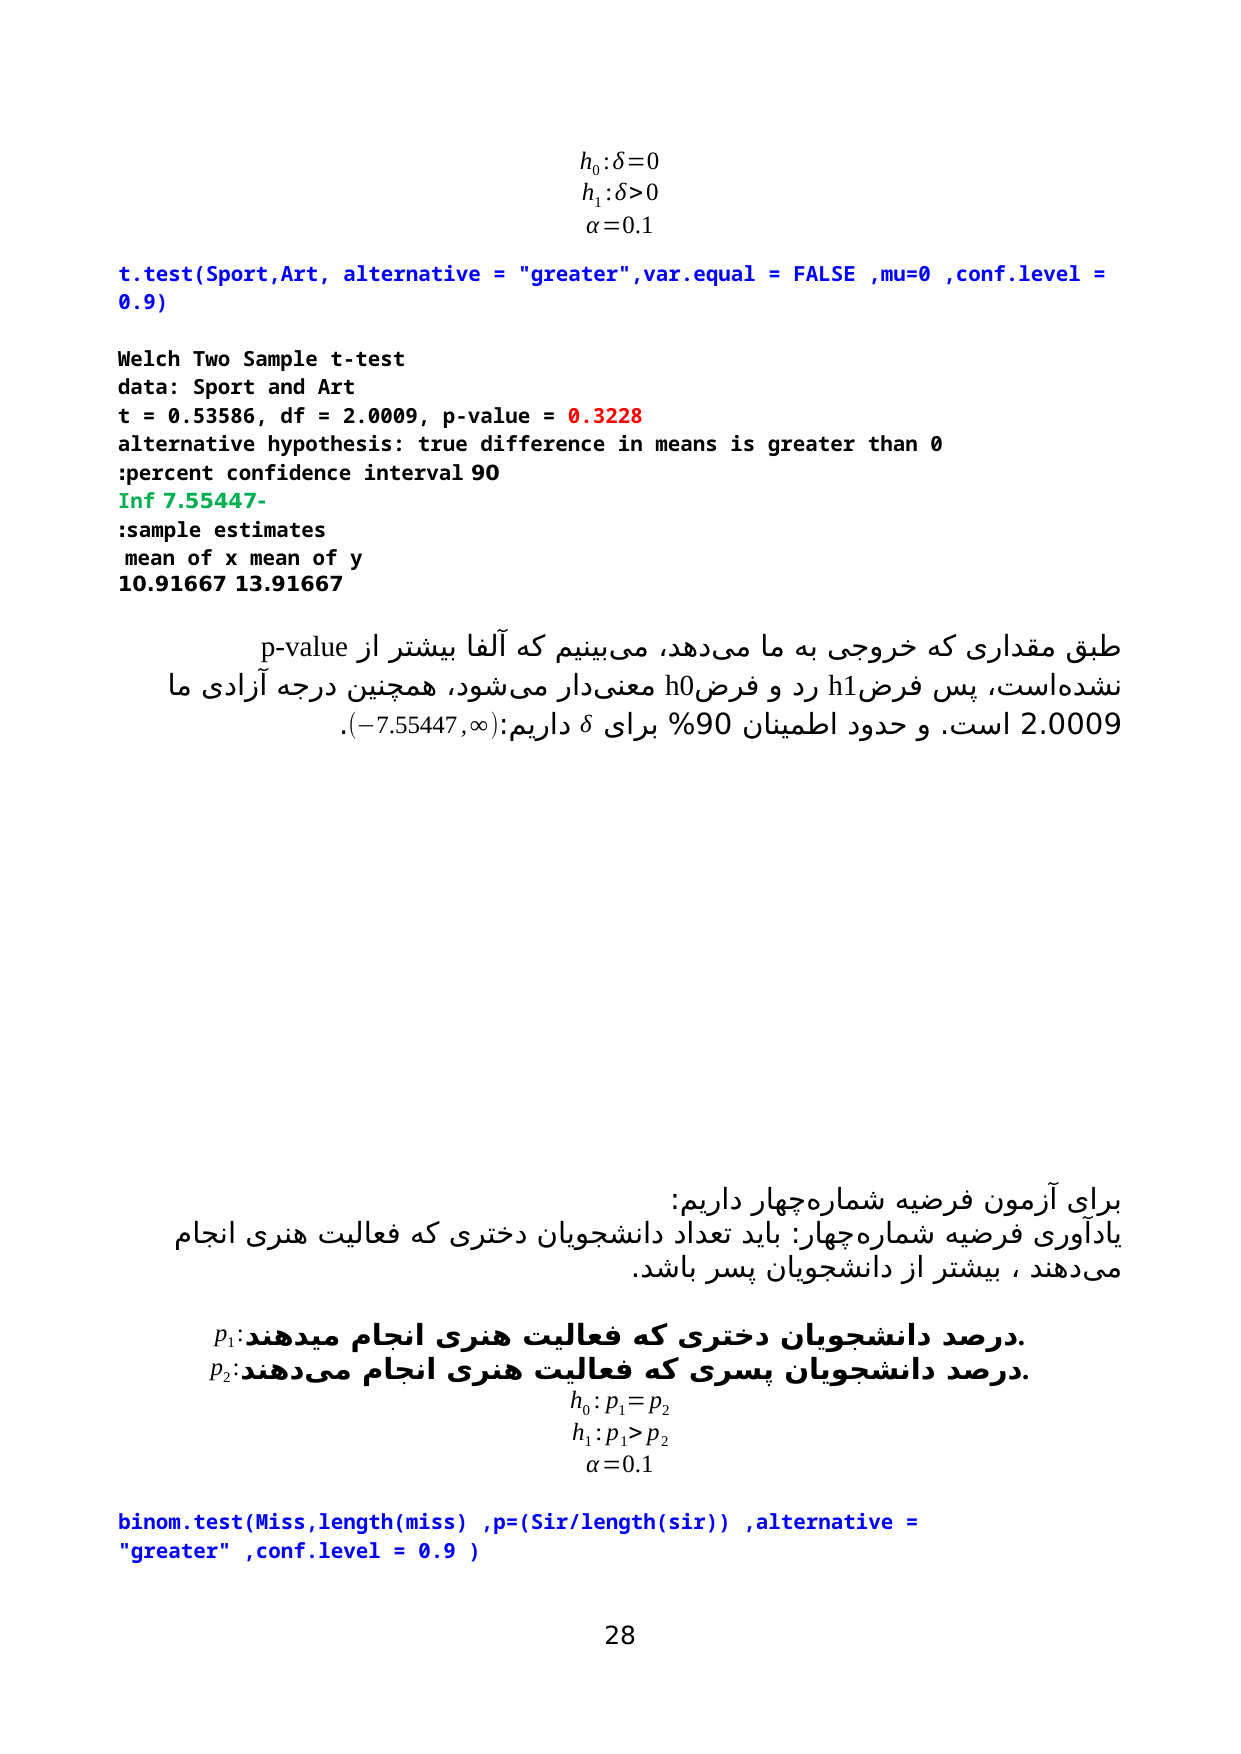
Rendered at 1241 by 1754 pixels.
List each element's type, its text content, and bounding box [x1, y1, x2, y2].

text درصد دانشجویان پسری که فعالیت هنری انجام می‌دهند. [118, 1352, 1122, 1387]
text data: Sport and Art [118, 372, 1122, 401]
text binom.test(Miss,length(miss) ,p=(Sir/length(sir)) ,alternative = "greater" ,conf.level = 0.9 ) [118, 1507, 1122, 1564]
text t = 0.53586, df = 2.0009, p-value = 0.3228 [118, 401, 1122, 429]
text برای آزمون فرضیه شماره‌چهار داریم: [118, 1183, 1122, 1217]
text Welch Two Sample t-test [118, 344, 1122, 372]
text یادآوری فرضیه شماره‌چهار: باید تعداد دانشجویان دختری که فعالیت هنری انجام می‌دهند ، بیشتر از دانشجویان پسر باشد. [118, 1217, 1122, 1284]
text درصد دانشجویان دختری که فعالیت هنری انجام میدهند. [118, 1318, 1122, 1352]
text t.test(Sport,Art, alternative = "greater",var.equal = FALSE ,mu=0 ,conf.level = 0.9) [118, 259, 1122, 316]
text sample estimates: [118, 515, 1122, 543]
text طبق مقداری که خروجی به ما می‌دهد، می‌بینیم که آلفا بیشتر از p-value نشده‌است، پس فرضh1 رد و فرضh0 معنی‌دار می‌شود، همچنین درجه آزادی ما 2.0009 است. و حدود اطمینان 90% برای داریم:. [118, 629, 1122, 742]
text 13.91667 10.91667 [118, 572, 1122, 596]
text 90 percent confidence interval: [118, 458, 1122, 486]
text mean of x mean of y [118, 543, 1122, 572]
text -7.55447 Inf [118, 486, 1122, 515]
text alternative hypothesis: true difference in means is greater than 0 [118, 429, 1122, 458]
